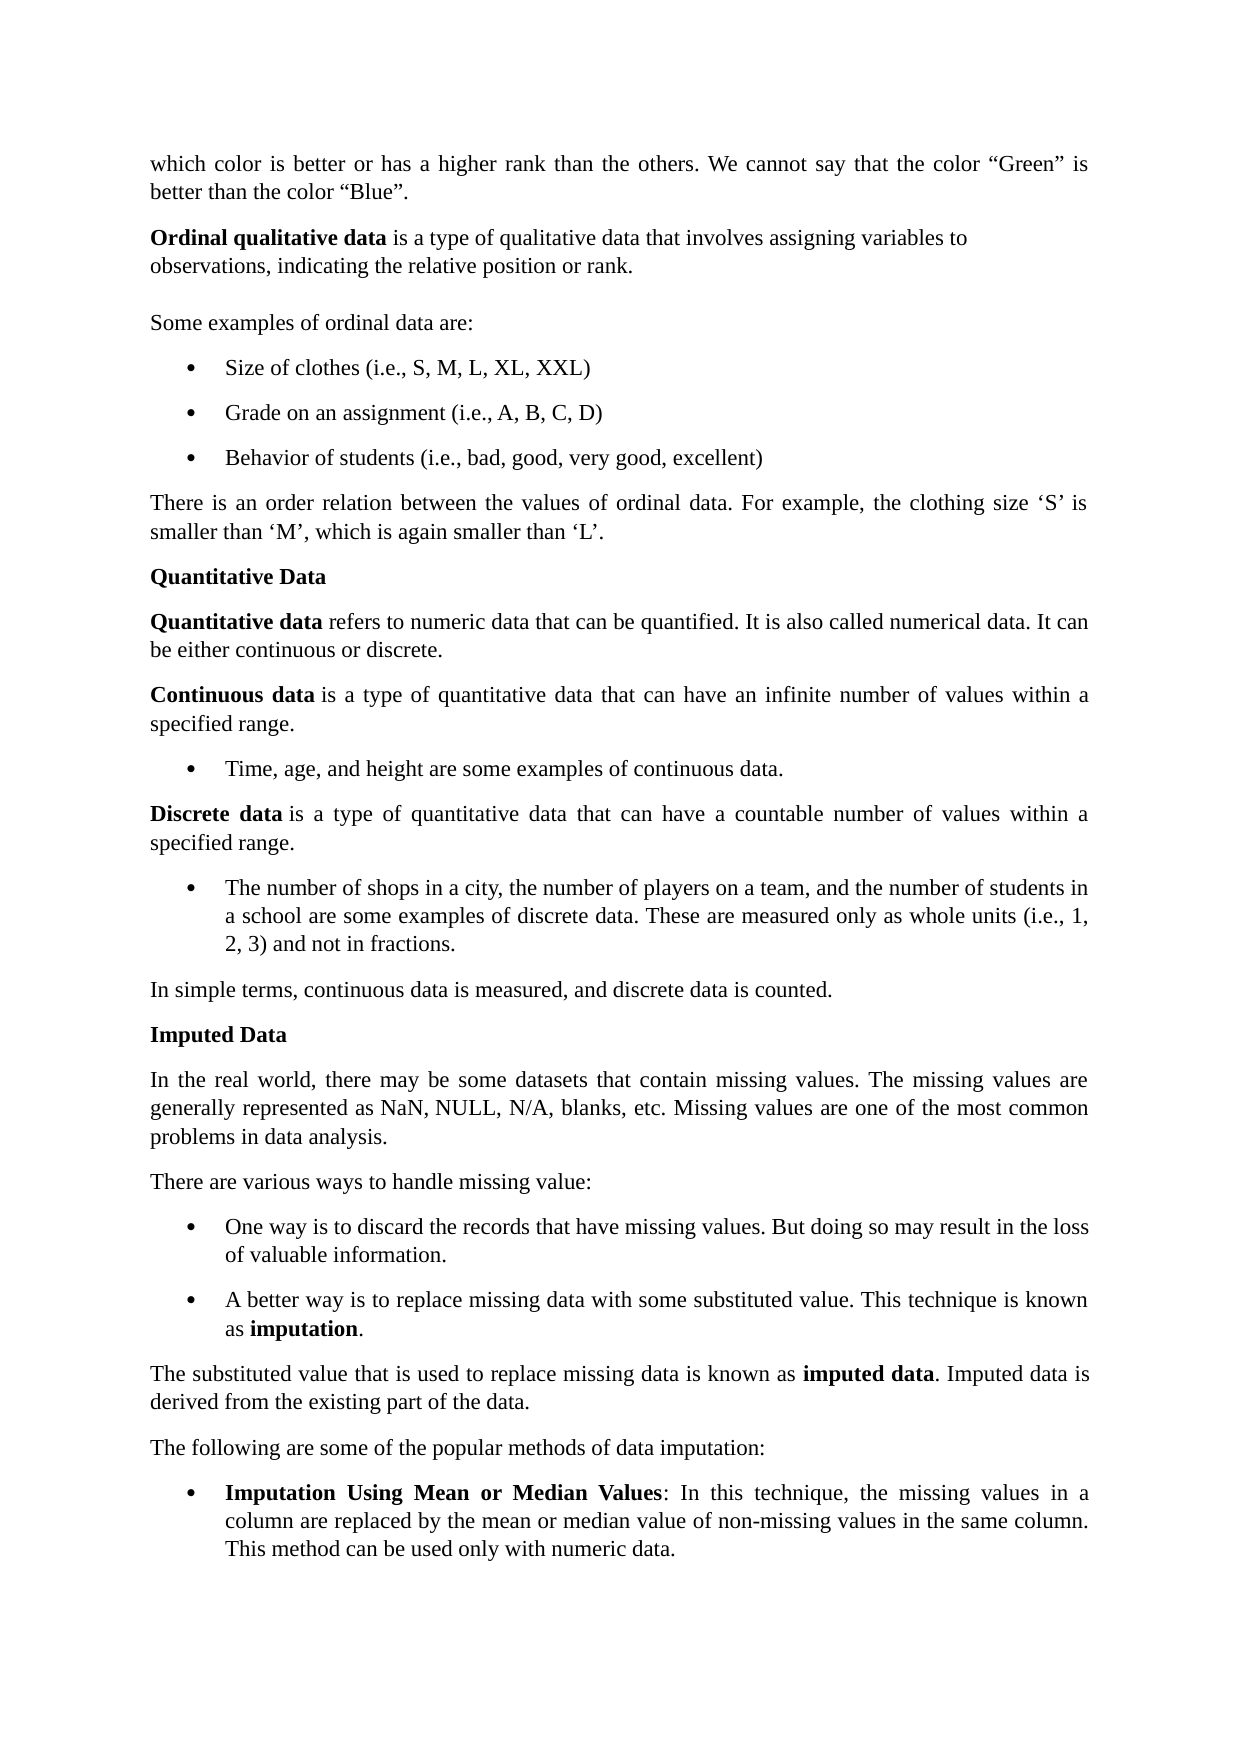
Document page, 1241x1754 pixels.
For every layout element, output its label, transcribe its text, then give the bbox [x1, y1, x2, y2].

text In simple terms, continuous data is measured, and discrete data is counted. [150, 976, 1090, 1002]
text There is an order relation between the values of ordinal data. For example, the clothing size ‘S’ is smaller than ‘M’, which is again smaller than ‘L’. [150, 489, 1090, 544]
text Quantitative data refers to numeric data that can be quantified. It is also called numerical data. It can be either continuous or discrete. [150, 608, 1090, 663]
text Continuous data is a type of quantitative data that can have an infinite number of values within a specified range. [150, 681, 1090, 736]
list Size of clothes (i.e., S, M, L, XL, XXL) [187, 354, 1090, 380]
text The substituted value that is used to replace missing data is known as imputed data. Imputed data is derived from the existing part of the data. [150, 1360, 1090, 1415]
list A better way is to replace missing data with some substituted value. This technique is known as imputation. [187, 1286, 1090, 1341]
text Discrete data is a type of quantitative data that can have a countable number of values within a specified range. [150, 800, 1090, 855]
text Ordinal qualitative data is a type of qualitative data that involves assigning variables to observations, indicating the relative position or rank. Some examples of ordinal data are: [150, 223, 1090, 335]
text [150, 150, 1090, 205]
list Behavior of students (i.e., bad, good, very good, excellent) [187, 444, 1090, 471]
list Imputation Using Mean or Median Values: In this technique, the missing values in a column are replaced by the mean or median value of non-missing values in the same column. This method can be used only with numeric data. [187, 1479, 1090, 1562]
text The following are some of the popular methods of data imputation: [150, 1433, 1090, 1460]
list One way is to discard the records that have missing values. But doing so may result in the loss of valuable information. [187, 1213, 1090, 1268]
text In the real world, there may be some datasets that contain missing values. The missing values are generally represented as NaN, NULL, N/A, blanks, etc. Missing values are one of the most common problems in data analysis. [150, 1066, 1090, 1149]
list The number of shops in a city, the number of players on a team, and the number of students in a school are some examples of discrete data. These are measured only as whole units (i.e., 1, 2, 3) and not in fractions. [187, 874, 1090, 957]
list Grade on an assignment (i.e., A, B, C, D) [187, 399, 1090, 425]
text Quantitative Data [150, 563, 1090, 589]
list Time, age, and height are some examples of continuous data. [187, 755, 1090, 781]
text There are various ways to handle missing value: [150, 1168, 1090, 1194]
text Imputed Data [150, 1021, 1090, 1047]
